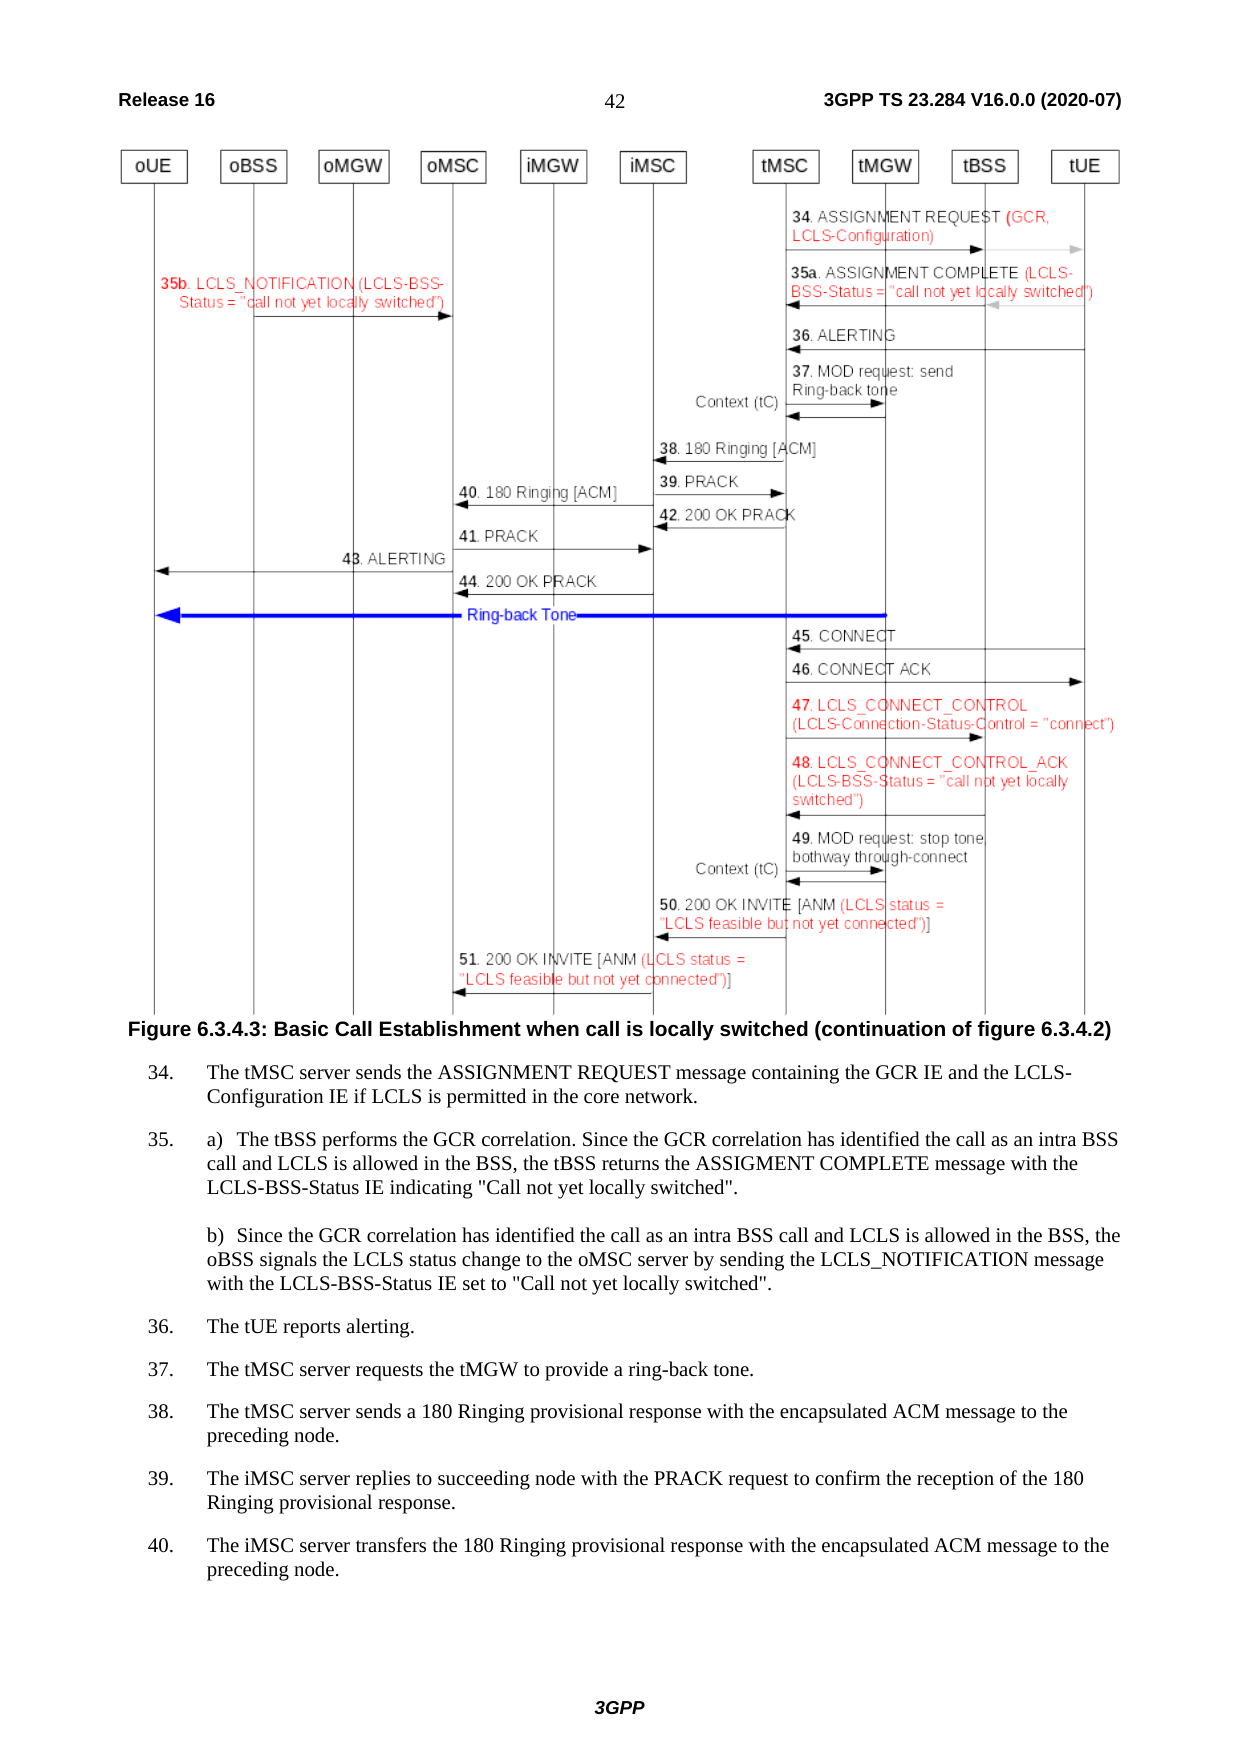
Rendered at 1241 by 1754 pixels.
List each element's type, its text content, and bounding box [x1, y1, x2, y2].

text 34. The tMSC server sends the ASSIGNMENT REQUEST message containing the GCR IE and the LCLS-Configuration IE if LCLS is permitted in the core network. [148, 1059, 1122, 1108]
text 36. The tUE reports alerting. [148, 1314, 1122, 1338]
text 40. The iMSC server transfers the 180 Ringing provisional response with the encapsulated ACM message to the preceding node. [148, 1533, 1122, 1581]
text 39. The iMSC server replies to succeeding node with the PRACK request to confirm the reception of the 180 Ringing provisional response. [148, 1466, 1122, 1514]
text 35. a) The tBSS performs the GCR correlation. Since the GCR correlation has identified the call as an intra BSS call and LCLS is allowed in the BSS, the tBSS returns the ASSIGMENT COMPLETE message with the LCLS-BSS-Status IE indicating "Call not yet locally switched". b) Since the GCR correlation has identified the call as an intra BSS call and LCLS is allowed in the BSS, the oBSS signals the LCLS status change to the oMSC server by sending the LCLS_NOTIFICATION message with the LCLS-BSS-Status IE set to "Call not yet locally switched". [148, 1126, 1122, 1295]
text 37. The tMSC server requests the tMGW to provide a ring-back tone. [148, 1356, 1122, 1381]
text Figure 6.3.4.3: Basic Call Establishment when call is locally switched (continuation of figure 6.3.4.2) [118, 147, 1122, 1041]
text 38. The tMSC server sends a 180 Ringing provisional response with the encapsulated ACM message to the preceding node. [148, 1399, 1122, 1447]
